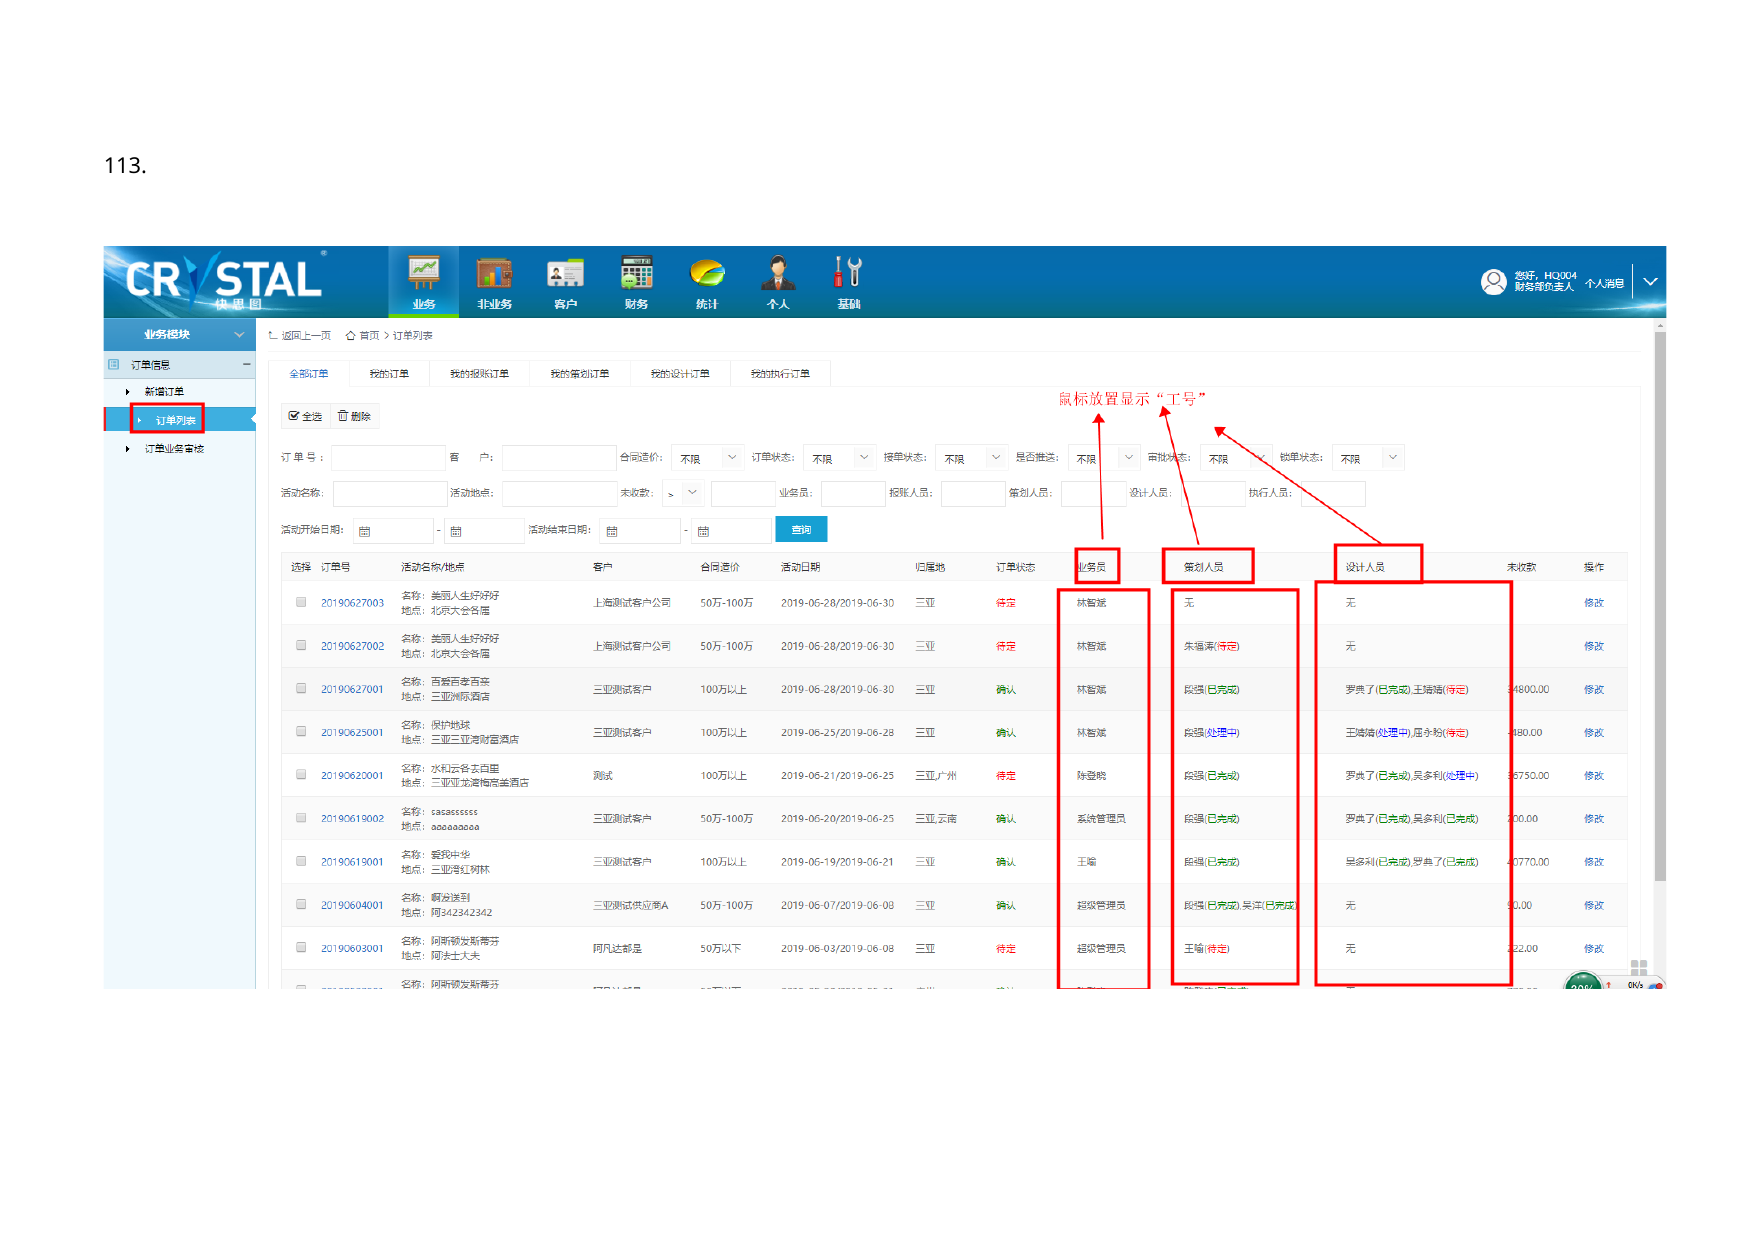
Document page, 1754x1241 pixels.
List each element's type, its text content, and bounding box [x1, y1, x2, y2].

list 113. [103, 149, 1668, 181]
picture [103, 246, 1667, 989]
